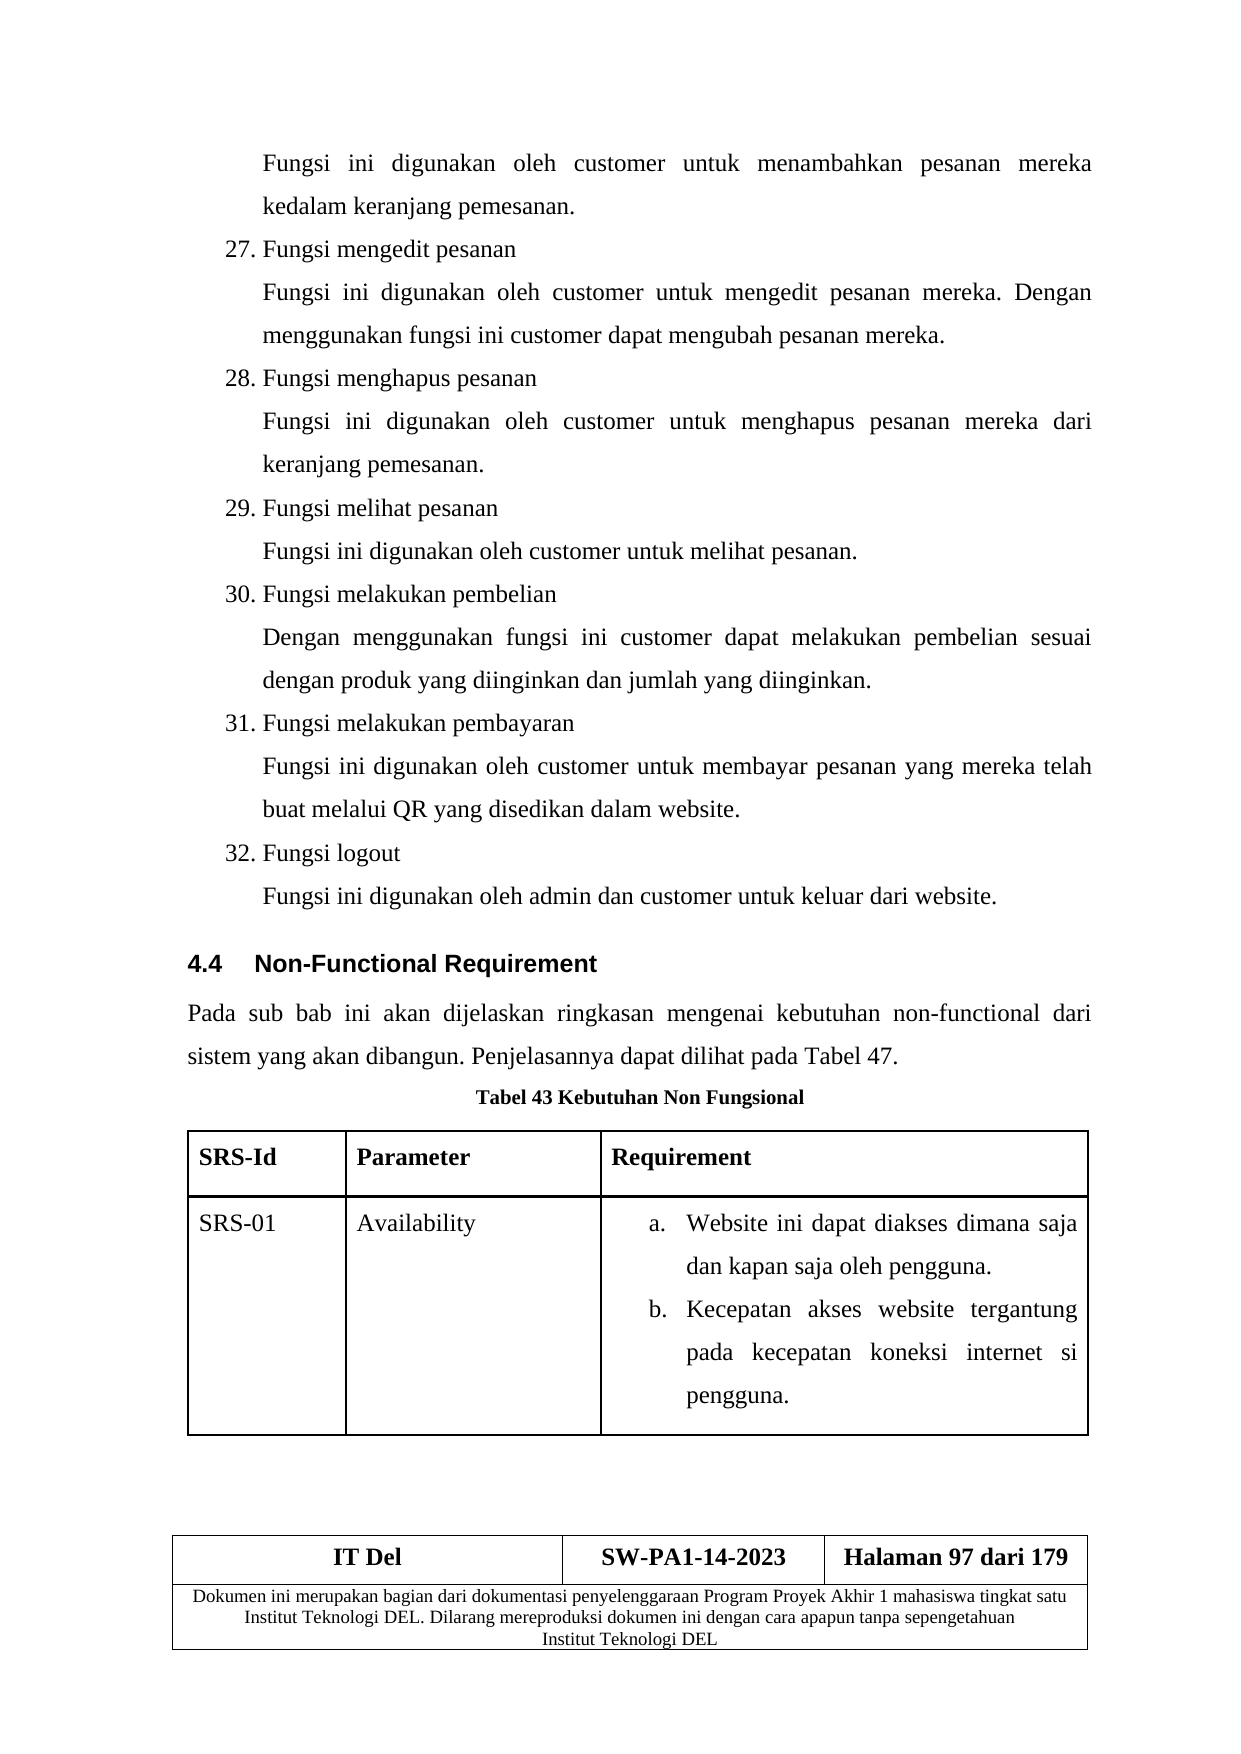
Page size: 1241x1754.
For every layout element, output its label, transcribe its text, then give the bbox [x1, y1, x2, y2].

list Dengan menggunakan fungsi ini customer dapat melakukan pembelian sesuai dengan produk yang diinginkan dan jumlah yang diinginkan. [262, 622, 1092, 694]
table_cell Website ini dapat diakses dimana saja dan kapan saja oleh pengguna. Kecepatan akses website tergantung pada kecepatan koneksi internet si pengguna. [602, 1198, 1087, 1434]
table_header Parameter [347, 1132, 600, 1195]
list Fungsi melakukan pembayaran [225, 708, 1092, 737]
list Fungsi melihat pesanan [225, 493, 1092, 521]
subtitle Non-Functional Requirement [187, 949, 1092, 978]
table_header SRS-Id [189, 1132, 345, 1195]
list Fungsi melakukan pembelian [225, 579, 1092, 608]
text Fungsi ini digunakan oleh customer untuk melihat pesanan. [262, 536, 1092, 564]
list Fungsi mengedit pesanan [225, 234, 1092, 263]
table_cell SRS-01 [189, 1198, 345, 1434]
text Fungsi ini digunakan oleh customer untuk mengedit pesanan mereka. Dengan menggunakan fungsi ini customer dapat mengubah pesanan mereka. [262, 277, 1092, 349]
table_header Requirement [602, 1132, 1087, 1195]
text Pada sub bab ini akan dijelaskan ringkasan mengenai kebutuhan non-functional dari sistem yang akan dibangun. Penjelasannya dapat dilihat pada Tabel 47. [187, 998, 1092, 1070]
list Fungsi logout [225, 838, 1092, 866]
text Fungsi ini digunakan oleh customer untuk menambahkan pesanan mereka kedalam keranjang pemesanan. [262, 148, 1092, 219]
text Fungsi ini digunakan oleh admin dan customer untuk keluar dari website. [262, 881, 1092, 909]
table_cell Availability [347, 1198, 600, 1434]
list Fungsi menghapus pesanan [225, 363, 1092, 392]
text Fungsi ini digunakan oleh customer untuk menghapus pesanan mereka dari keranjang pemesanan. [262, 406, 1092, 478]
list Fungsi ini digunakan oleh customer untuk membayar pesanan yang mereka telah buat melalui QR yang disedikan dalam website. [262, 751, 1092, 823]
